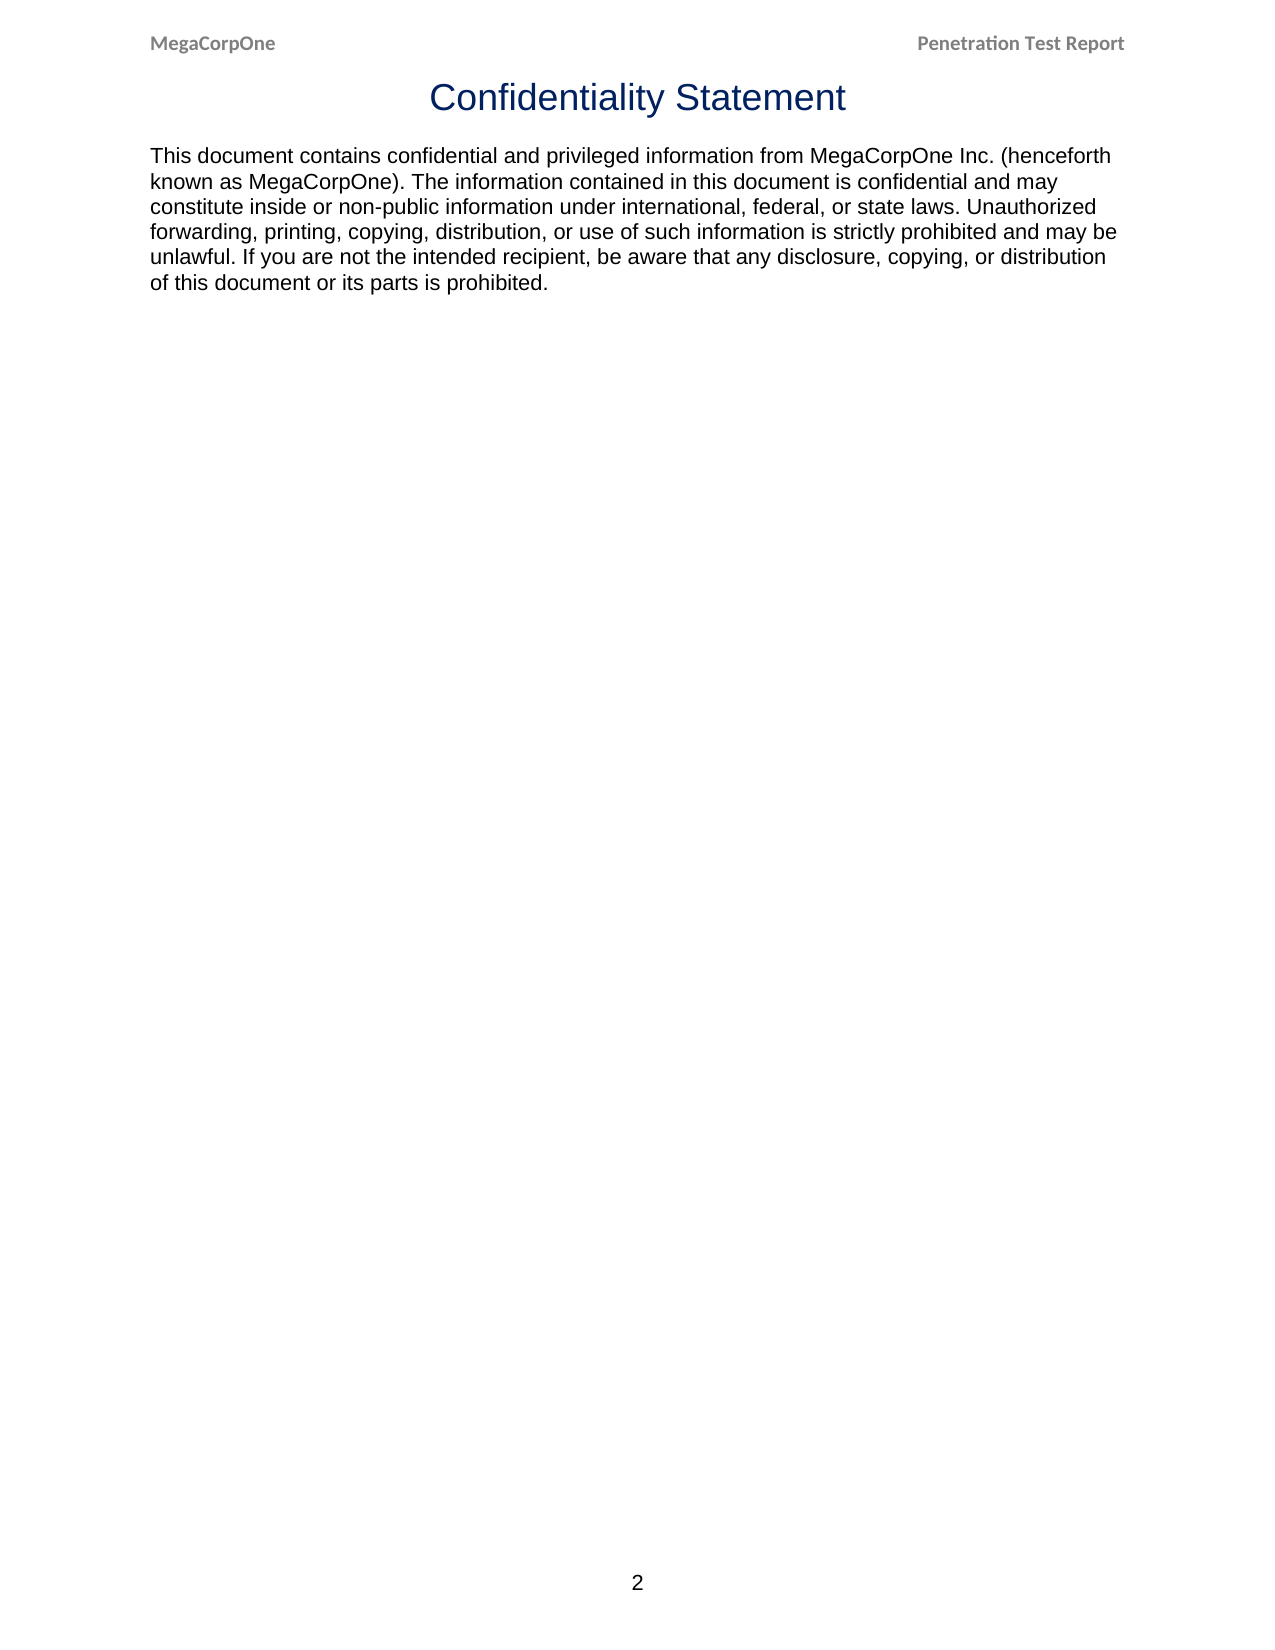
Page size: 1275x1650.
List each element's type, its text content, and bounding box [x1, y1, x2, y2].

subtitle Confidentiality Statement [150, 75, 1125, 118]
text This document contains confidential and privileged information from MegaCorpOne Inc. (henceforth known as MegaCorpOne). The information contained in this document is confidential and may constitute inside or non-public information under international, federal, or state laws. Unauthorized forwarding, printing, copying, distribution, or use of such information is strictly prohibited and may be unlawful. If you are not the intended recipient, be aware that any disclosure, copying, or distribution of this document or its parts is prohibited. [150, 143, 1125, 294]
